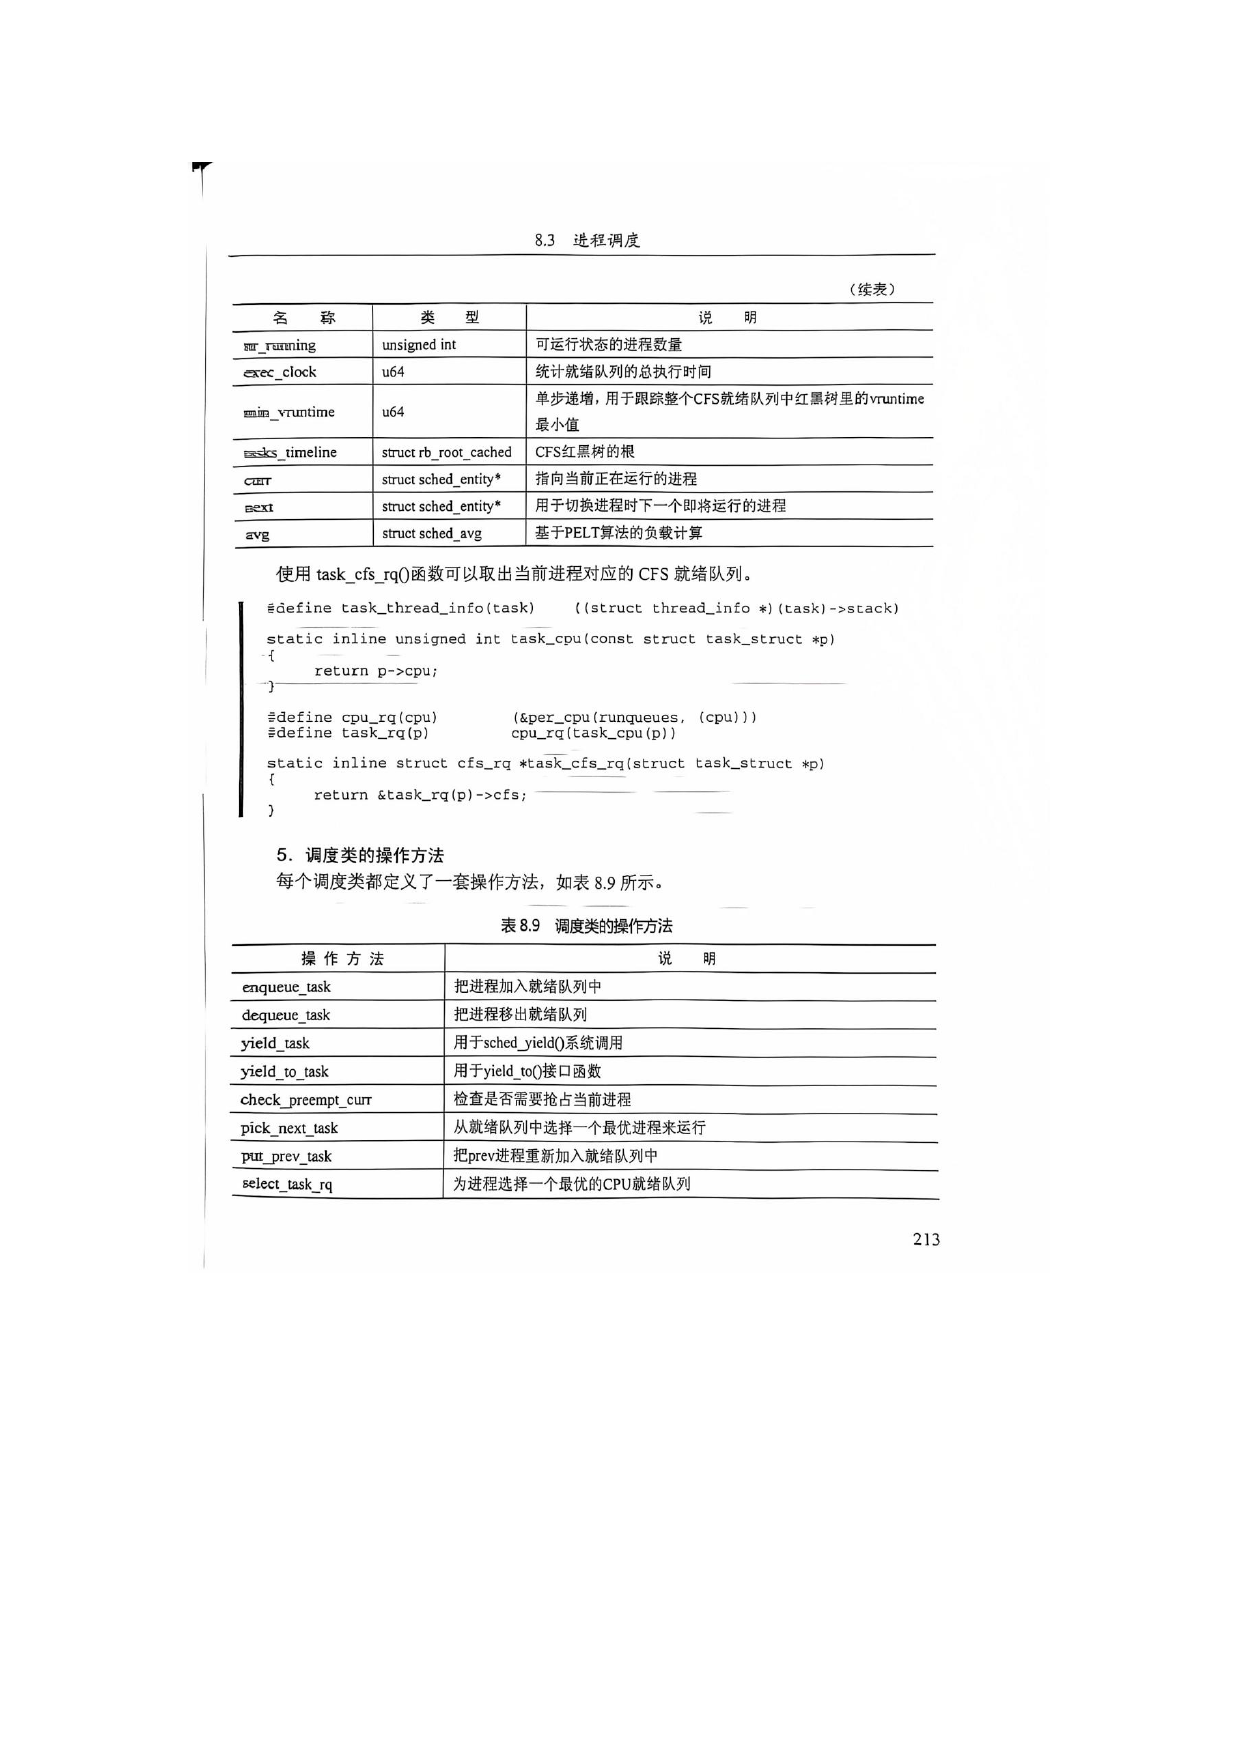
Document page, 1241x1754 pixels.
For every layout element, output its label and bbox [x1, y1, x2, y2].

picture [187, 162, 1051, 1273]
